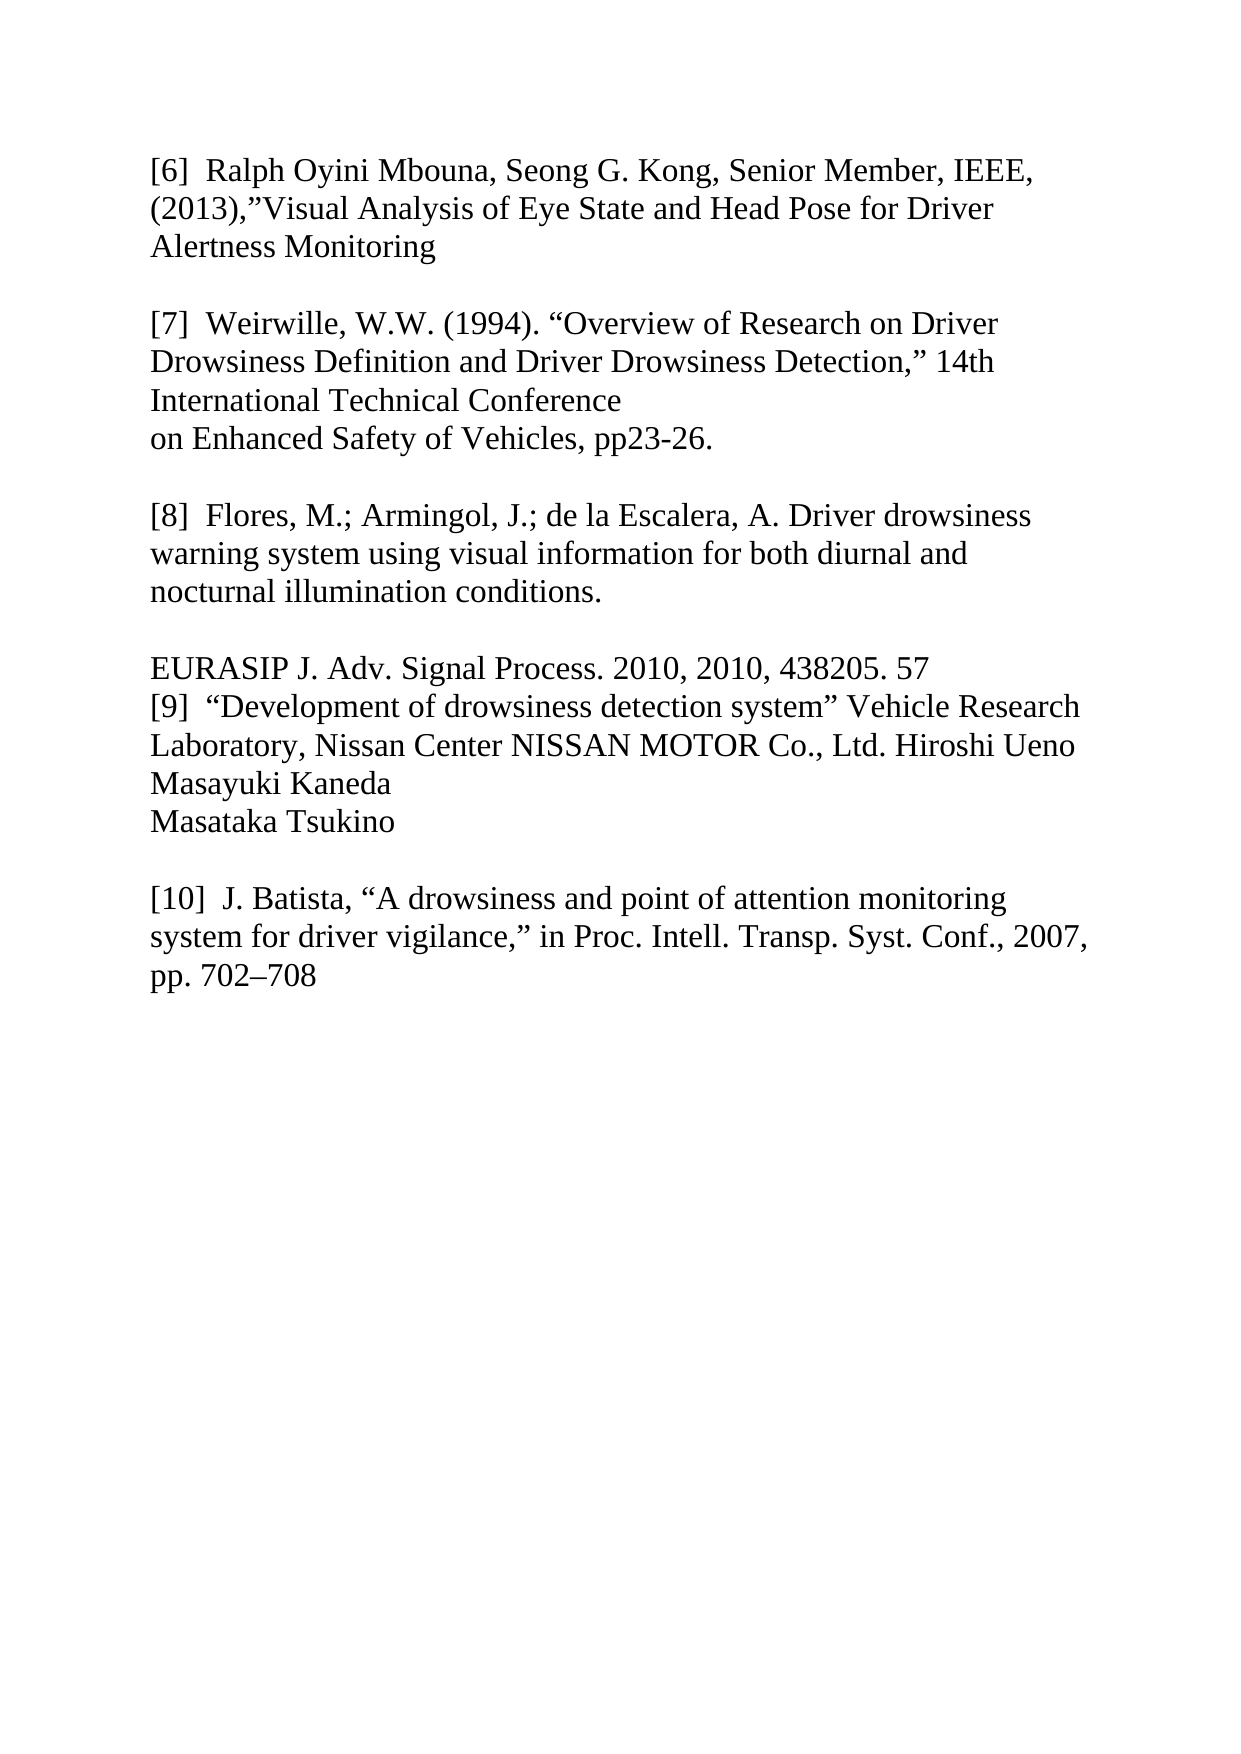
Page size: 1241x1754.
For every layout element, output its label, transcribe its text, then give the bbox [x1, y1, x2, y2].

text [6] Ralph Oyini Mbouna, Seong G. Kong, Senior Member, IEEE,(2013),”Visual Analysis of Eye State and Head Pose for Driver Alertness Monitoring [150, 150, 1090, 265]
text [7] Weirwille, W.W. (1994). “Overview of Research on Driver Drowsiness Definition and Driver Drowsiness Detection,” 14th International Technical Conference [150, 303, 1090, 418]
text [8] Flores, M.; Armingol, J.; de la Escalera, A. Driver drowsiness warning system using visual information for both diurnal and nocturnal illumination conditions. [150, 495, 1090, 610]
text on Enhanced Safety of Vehicles, pp23-26. [150, 418, 1090, 457]
text [9] “Development of drowsiness detection system” Vehicle Research Laboratory, Nissan Center NISSAN MOTOR Co., Ltd. Hiroshi Ueno Masayuki Kaneda [150, 687, 1090, 802]
text [10] J. Batista, “A drowsiness and point of attention monitoring system for driver vigilance,” in Proc. Intell. Transp. Syst. Conf., 2007, pp. 702–708 [150, 878, 1090, 993]
text Masataka Tsukino [150, 802, 1090, 840]
text EURASIP J. Adv. Signal Process. 2010, 2010, 438205. 57 [150, 648, 1090, 687]
